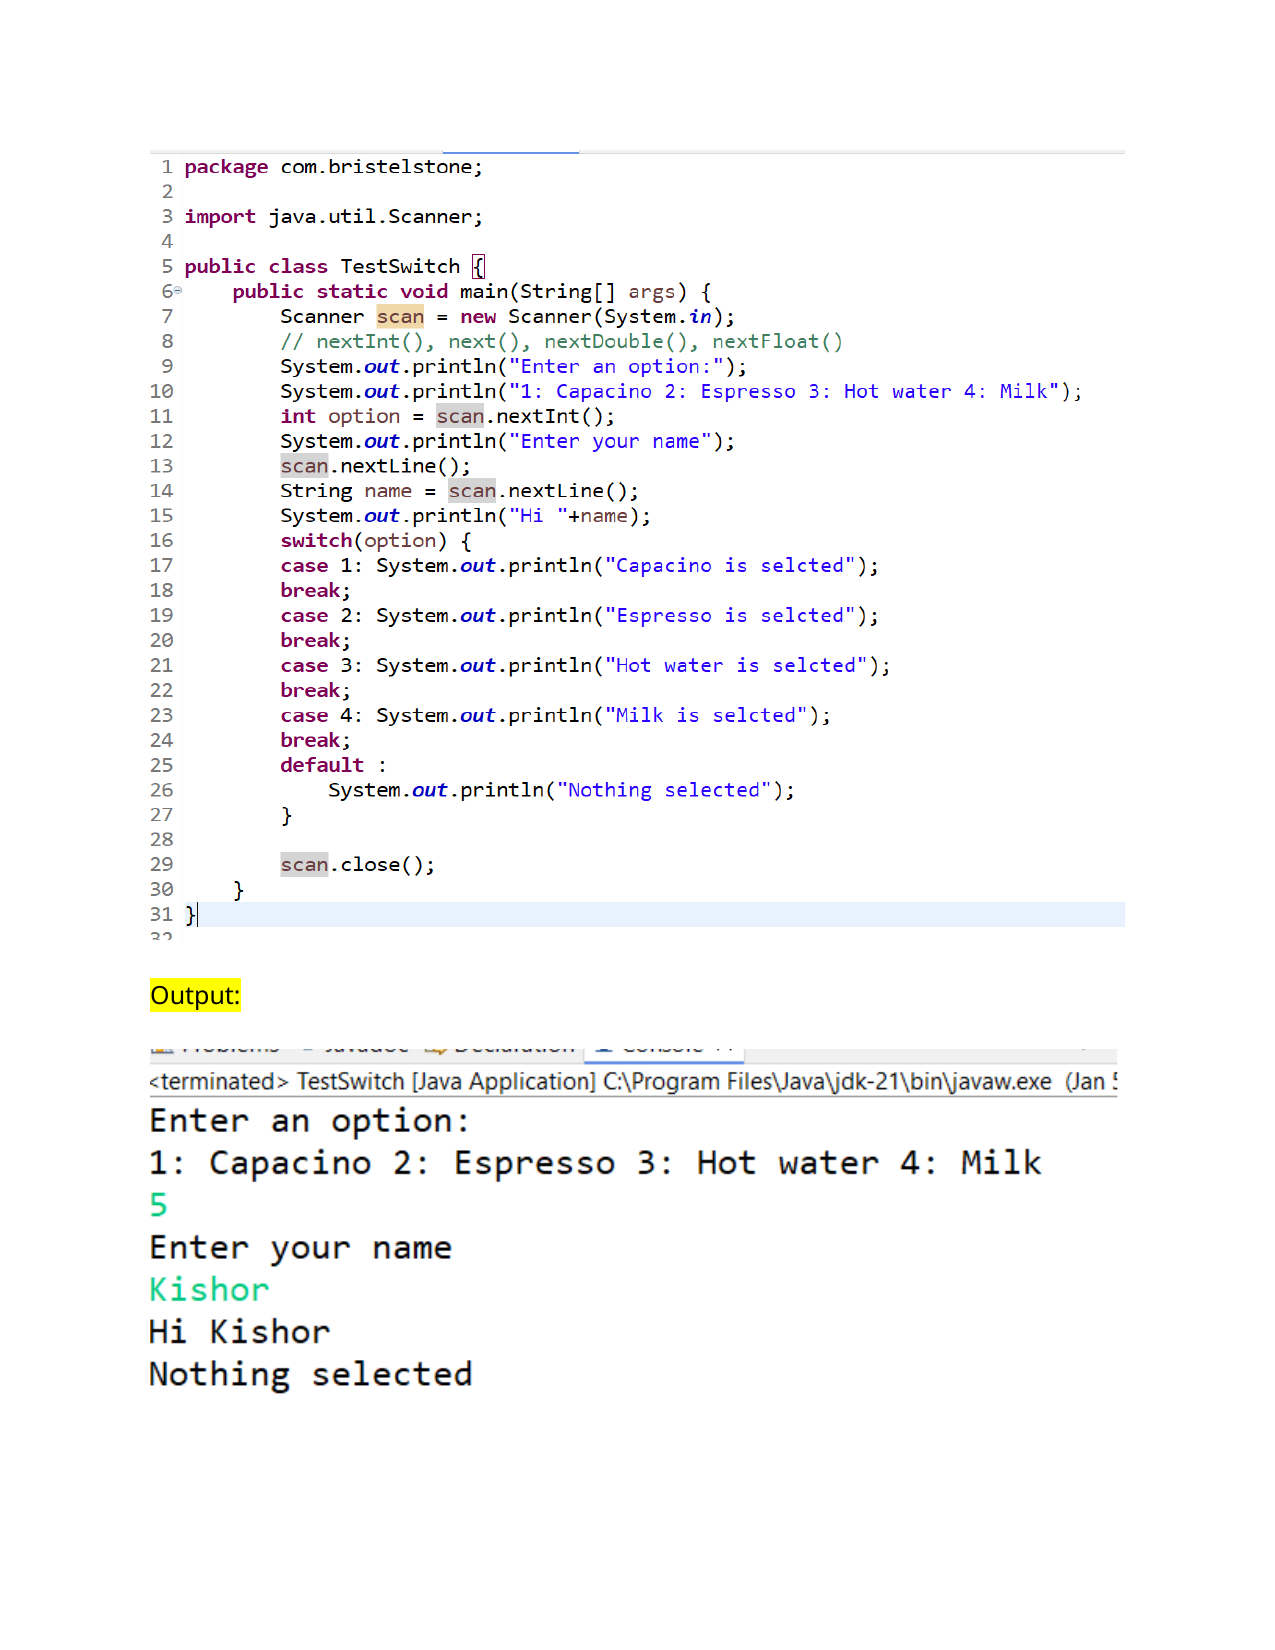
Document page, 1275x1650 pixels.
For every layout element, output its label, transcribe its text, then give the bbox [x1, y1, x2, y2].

picture [150, 150, 1125, 940]
text Output: [150, 977, 1125, 1012]
picture [150, 1049, 1118, 1489]
